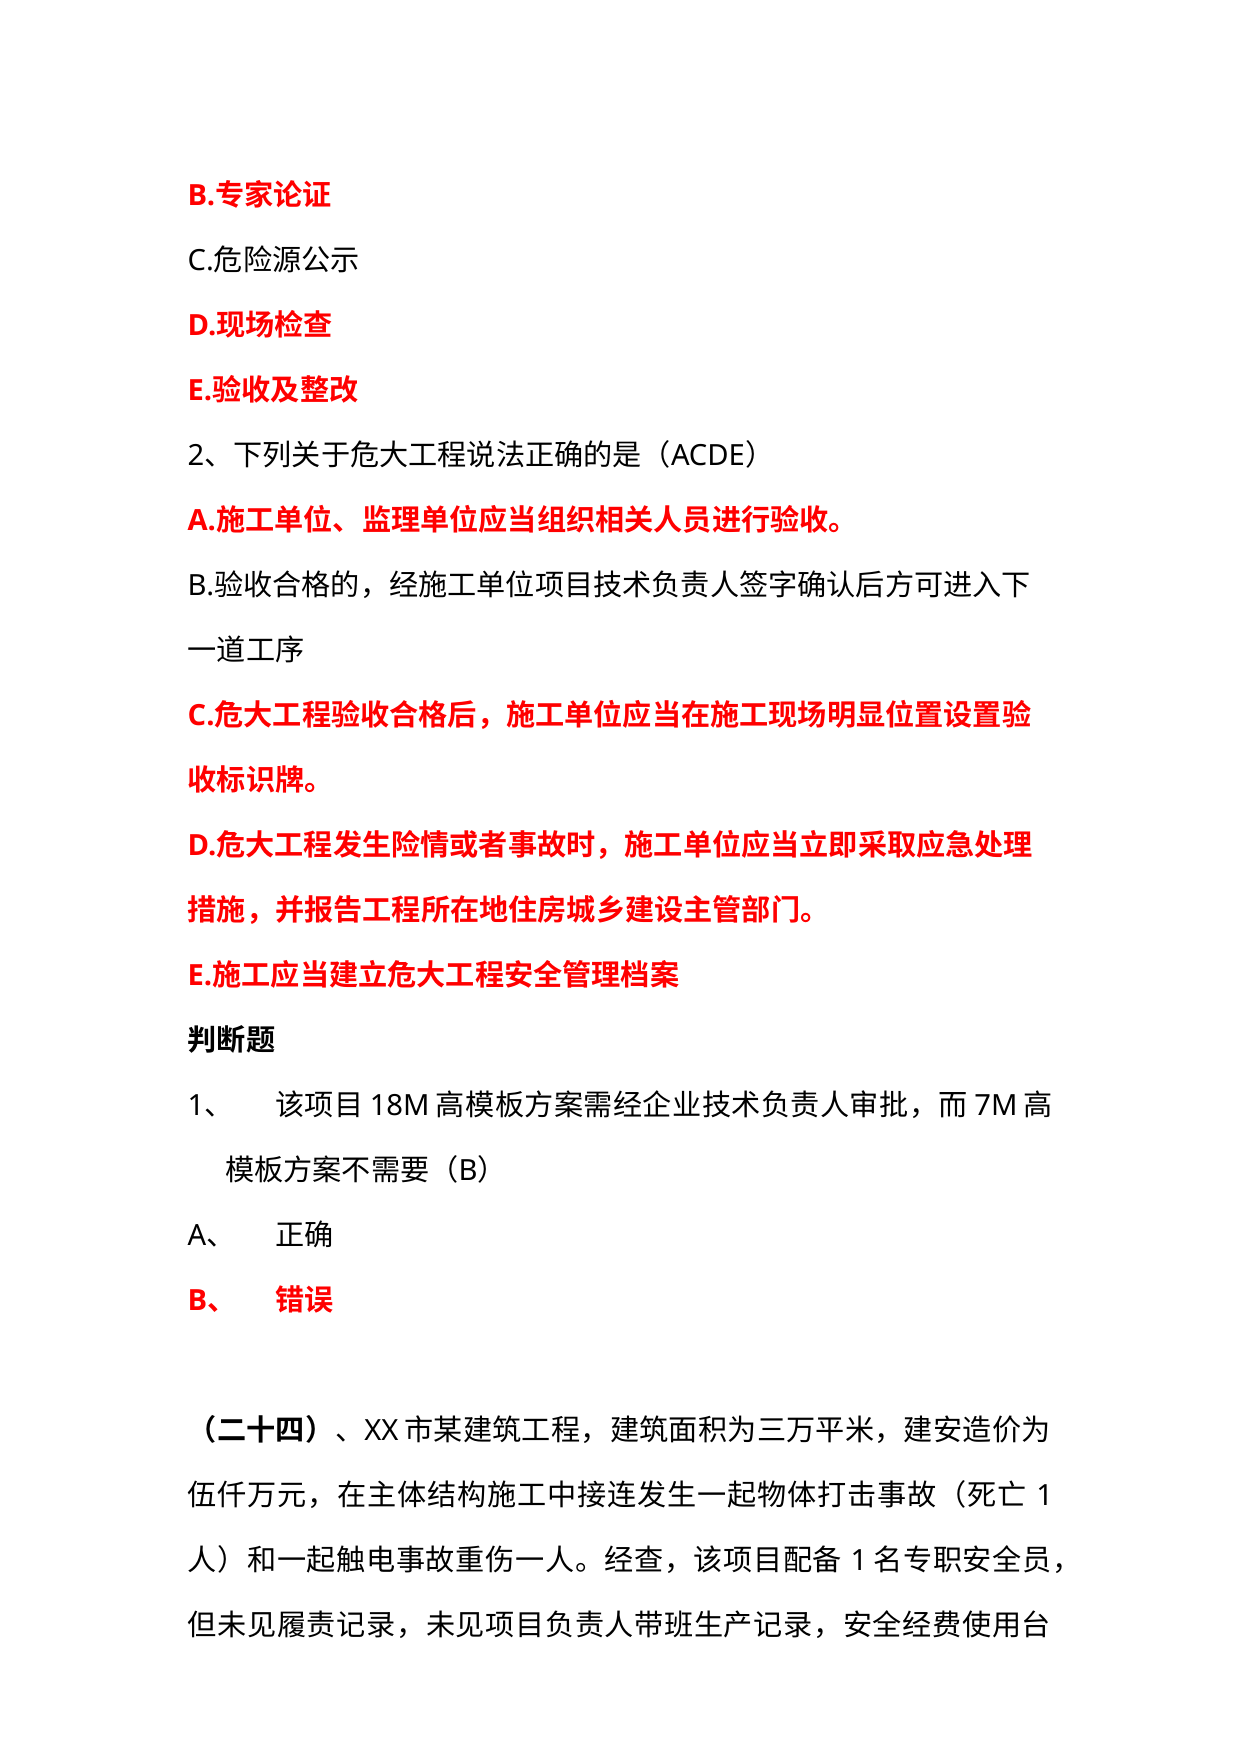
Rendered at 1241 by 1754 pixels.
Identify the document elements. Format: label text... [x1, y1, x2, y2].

text C.危险源公示 [187, 225, 1053, 290]
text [187, 1395, 1053, 1655]
list 该项目18M高模板方案需经企业技术负责人审批，而7M高模板方案不需要（B） [187, 1070, 1053, 1200]
text D.危大工程发生险情或者事故时，施工单位应当立即采取应急处理措施，并报告工程所在地住房城乡建设主管部门。 [187, 810, 1053, 940]
text E.施工应当建立危大工程安全管理档案 [187, 940, 1053, 1005]
list 正确 [187, 1200, 1053, 1265]
text A.施工单位、监理单位应当组织相关人员进行验收。 [187, 485, 1053, 550]
text C.危大工程验收合格后，施工单位应当在施工现场明显位置设置验收标识牌。 [187, 680, 1053, 810]
list 错误 [187, 1265, 1053, 1330]
text B.验收合格的，经施工单位项目技术负责人签字确认后方可进入下一道工序 [187, 550, 1053, 680]
text E.验收及整改 [187, 355, 1053, 420]
text 判断题 [187, 1005, 1053, 1070]
text D.现场检查 [187, 290, 1053, 355]
text B.专家论证 [187, 160, 1053, 225]
text 2、下列关于危大工程说法正确的是（ACDE） [187, 420, 1053, 485]
